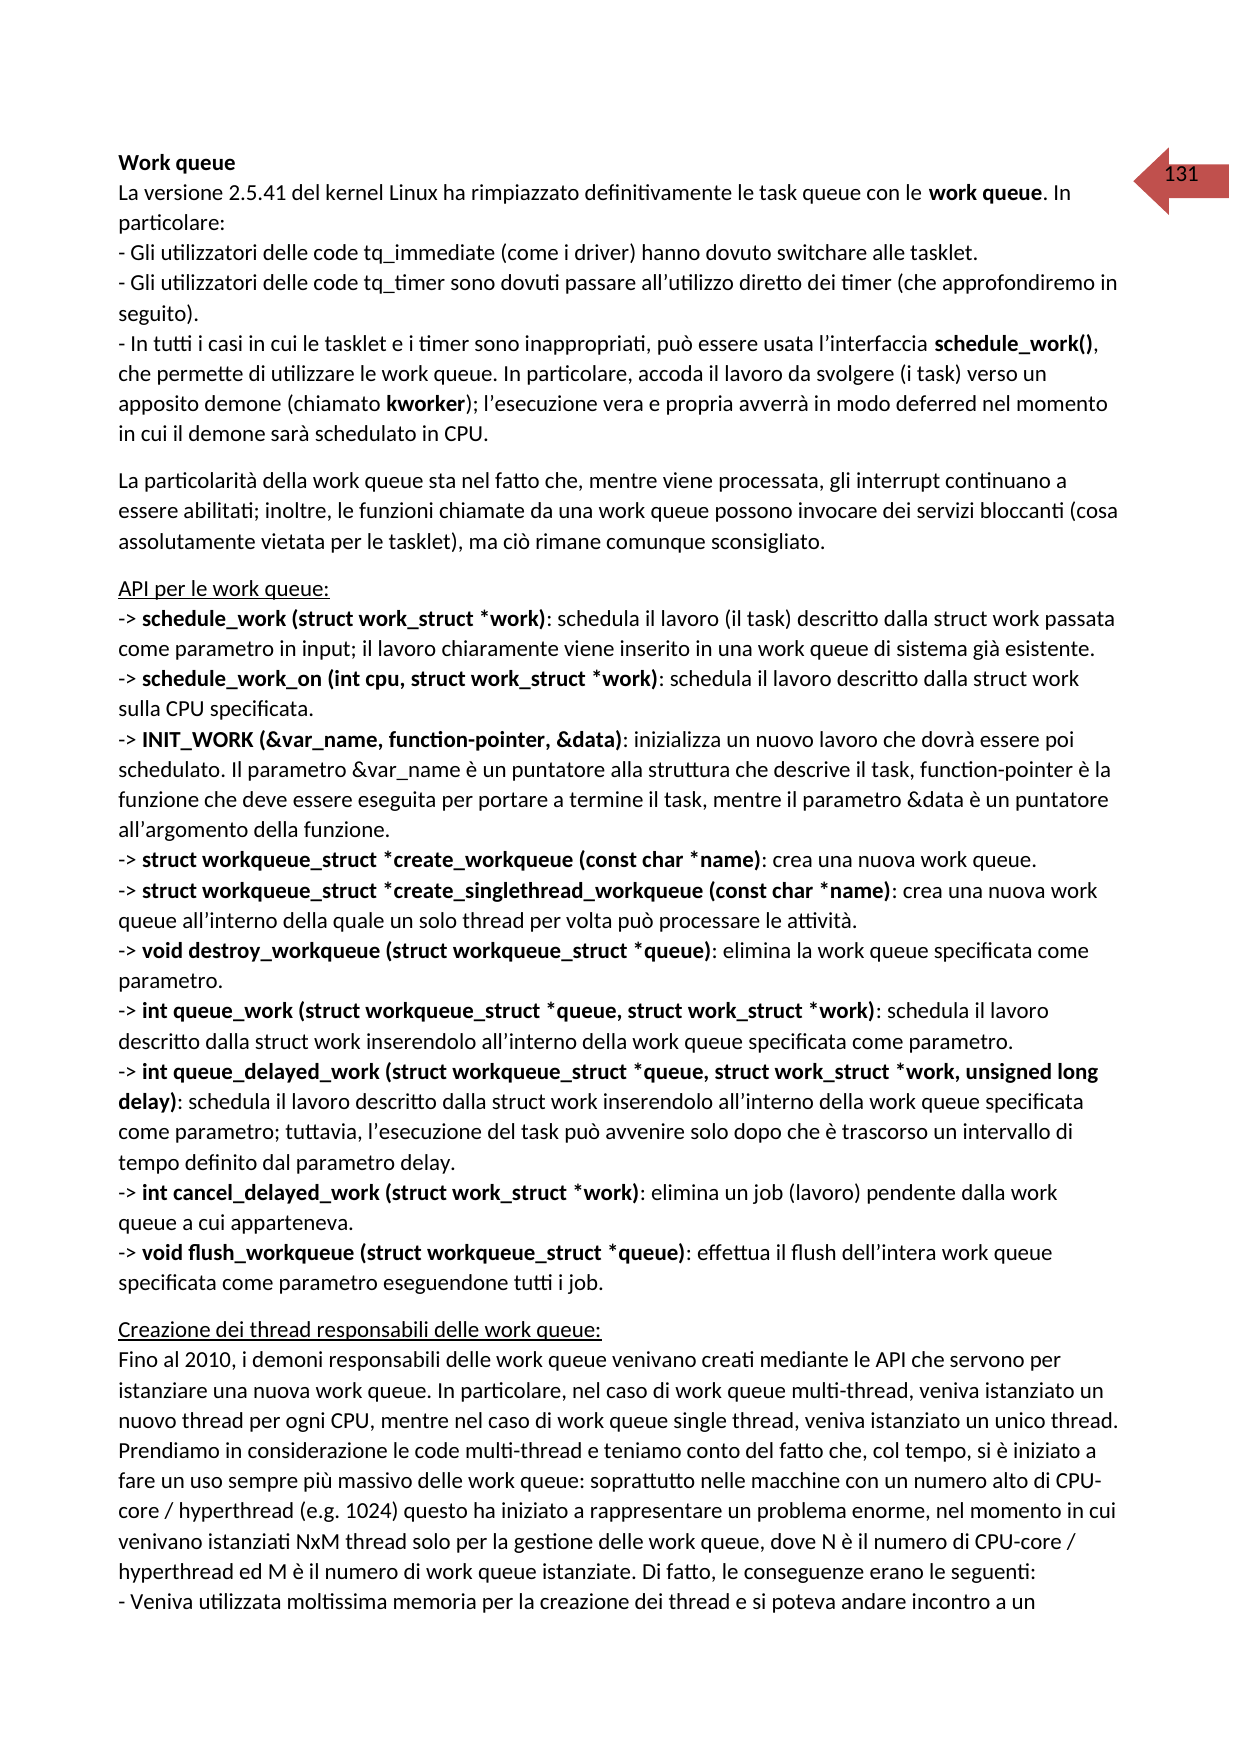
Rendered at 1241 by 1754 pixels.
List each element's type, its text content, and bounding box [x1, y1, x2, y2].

text Work queue La versione 2.5.41 del kernel Linux ha rimpiazzato definitivamente le task queue con le work queue. In particolare: - Gli utilizzatori delle code tq_immediate (come i driver) hanno dovuto switchare alle tasklet. - Gli utilizzatori delle code tq_timer sono dovuti passare all’utilizzo diretto dei timer (che approfondiremo in seguito). - In tutti i casi in cui le tasklet e i timer sono inappropriati, può essere usata l’interfaccia schedule_work(), che permette di utilizzare le work queue. In particolare, accoda il lavoro da svolgere (i task) verso un apposito demone (chiamato kworker); l’esecuzione vera e propria avverrà in modo deferred nel momento in cui il demone sarà schedulato in CPU. [118, 148, 1122, 447]
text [118, 1315, 1122, 1615]
text API per le work queue: -> schedule_work (struct work_struct *work): schedula il lavoro (il task) descritto dalla struct work passata come parametro in input; il lavoro chiaramente viene inserito in una work queue di sistema già esistente. -> schedule_work_on (int cpu, struct work_struct *work): schedula il lavoro descritto dalla struct work sulla CPU specificata. -> INIT_WORK (&var_name, function-pointer, &data): inizializza un nuovo lavoro che dovrà essere poi schedulato. Il parametro &var_name è un puntatore alla struttura che descrive il task, function-pointer è la funzione che deve essere eseguita per portare a termine il task, mentre il parametro &data è un puntatore all’argomento della funzione. -> struct workqueue_struct *create_workqueue (const char *name): crea una nuova work queue. -> struct workqueue_struct *create_singlethread_workqueue (const char *name): crea una nuova work queue all’interno della quale un solo thread per volta può processare le attività. -> void destroy_workqueue (struct workqueue_struct *queue): elimina la work queue specificata come parametro. -> int queue_work (struct workqueue_struct *queue, struct work_struct *work): schedula il lavoro descritto dalla struct work inserendolo all’interno della work queue specificata come parametro. -> int queue_delayed_work (struct workqueue_struct *queue, struct work_struct *work, unsigned long delay): schedula il lavoro descritto dalla struct work inserendolo all’interno della work queue specificata come parametro; tuttavia, l’esecuzione del task può avvenire solo dopo che è trascorso un intervallo di tempo definito dal parametro delay. -> int cancel_delayed_work (struct work_struct *work): elimina un job (lavoro) pendente dalla work queue a cui apparteneva. -> void flush_workqueue (struct workqueue_struct *queue): effettua il flush dell’intera work queue specificata come parametro eseguendone tutti i job. [118, 574, 1122, 1296]
text La particolarità della work queue sta nel fatto che, mentre viene processata, gli interrupt continuano a essere abilitati; inoltre, le funzioni chiamate da una work queue possono invocare dei servizi bloccanti (cosa assolutamente vietata per le tasklet), ma ciò rimane comunque sconsigliato. [118, 466, 1122, 555]
